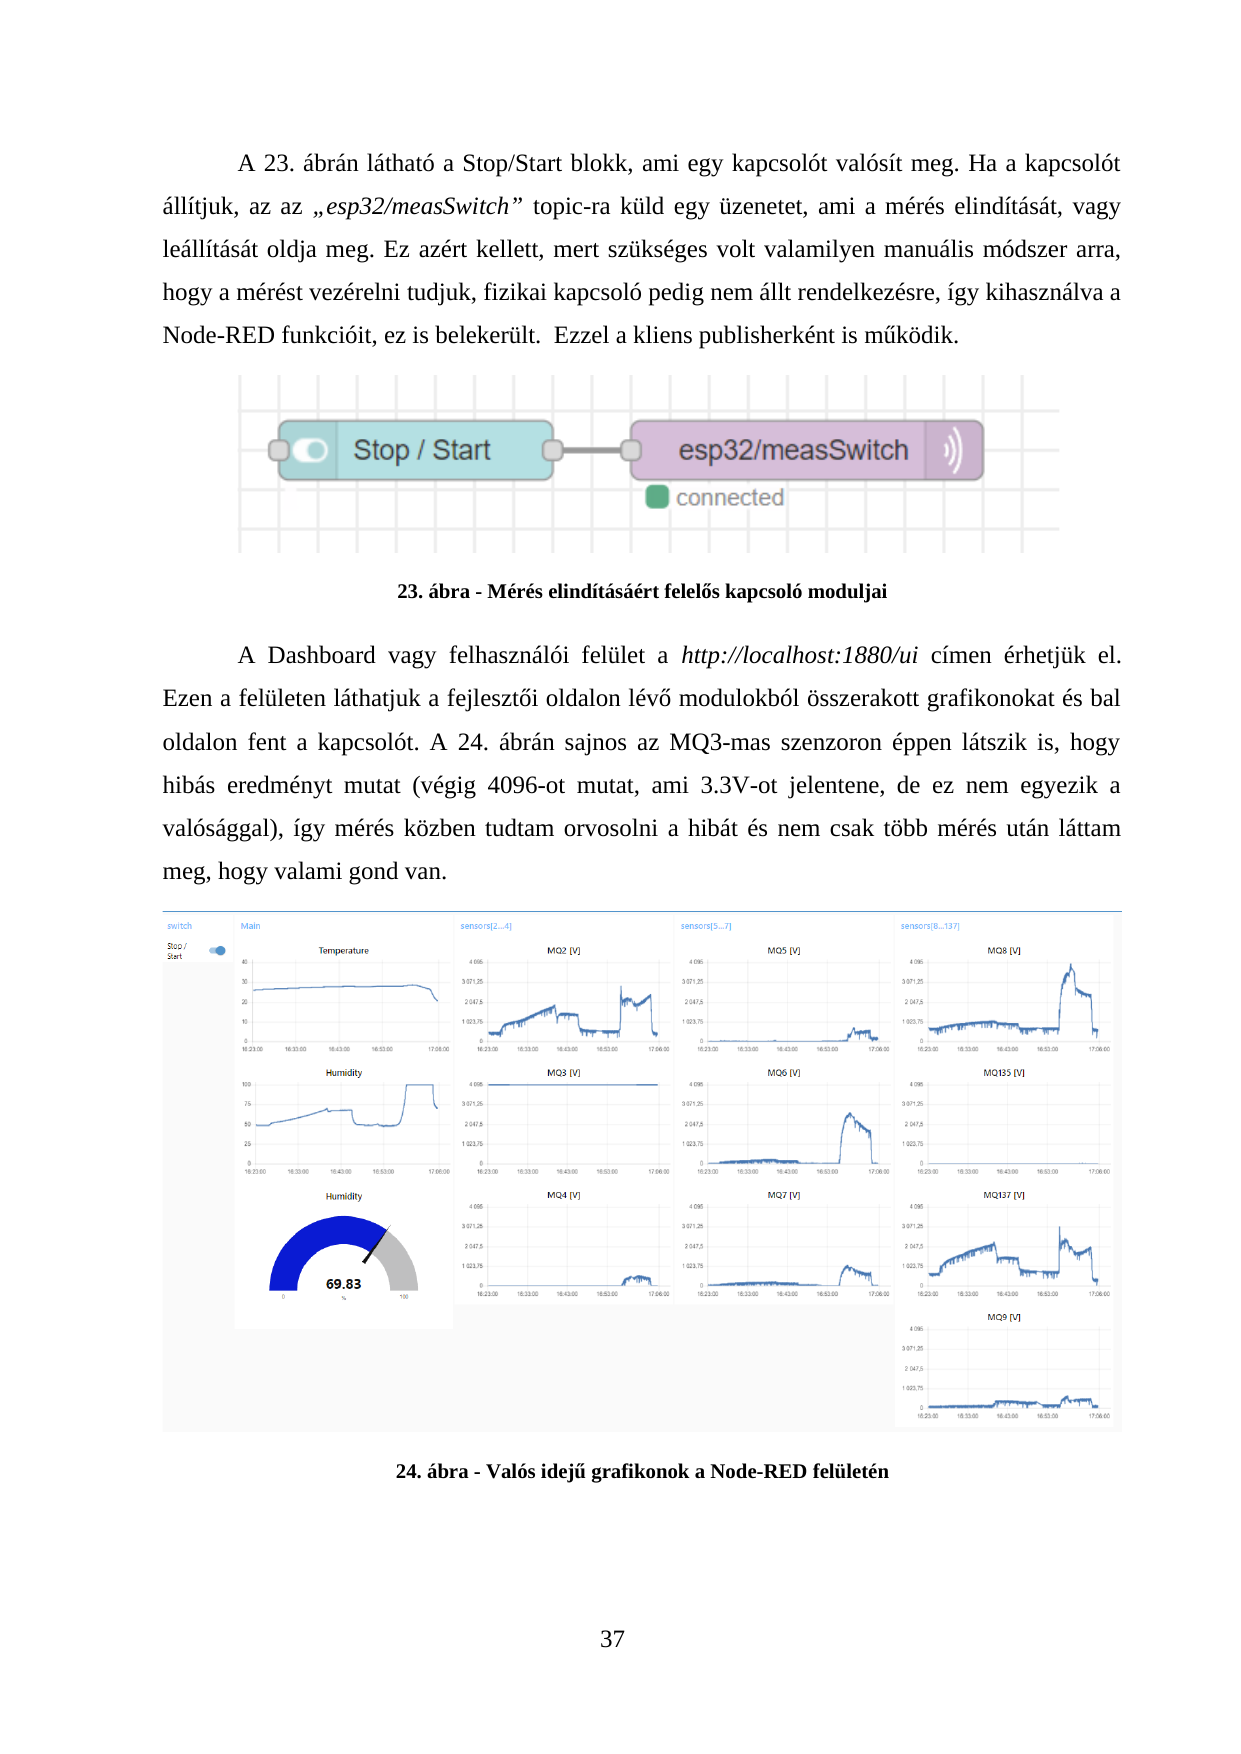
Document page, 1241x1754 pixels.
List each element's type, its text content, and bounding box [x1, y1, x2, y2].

picture [237, 375, 1060, 553]
text 24. ábra - Valós idejű grafikonok a Node-RED felületén [162, 1459, 1122, 1483]
text A 23. ábrán látható a Stop/Start blokk, ami egy kapcsolót valósít meg. Ha a kapcsolót állítjuk, az az „esp32/measSwitch” topic-ra küld egy üzenetet, ami a mérés elindítását, vagy leállítását oldja meg. Ez azért kellett, mert szükséges volt valamilyen manuális módszer arra, hogy a mérést vezérelni tudjuk, fizikai kapcsoló pedig nem állt rendelkezésre, így kihasználva a Node-RED funkcióit, ez is belekerült. Ezzel a kliens publisherként is működik. [162, 148, 1122, 349]
text A Dashboard vagy felhasználói felület a http://localhost:1880/ui címen érhetjük el. Ezen a felületen láthatjuk a fejlesztői oldalon lévő modulokból összerakott grafikonokat és bal oldalon fent a kapcsolót. A 24. ábrán sajnos az MQ3-mas szenzoron éppen látszik is, hogy hibás eredményt mutat (végig 4096-ot mutat, ami 3.3V-ot jelentene, de ez nem egyezik a valósággal), így mérés közben tudtam orvosolni a hibát és nem csak több mérés után láttam meg, hogy valami gond van. [162, 640, 1122, 885]
picture [162, 911, 1122, 1432]
text 23. ábra - Mérés elindításáért felelős kapcsoló moduljai [162, 579, 1122, 603]
